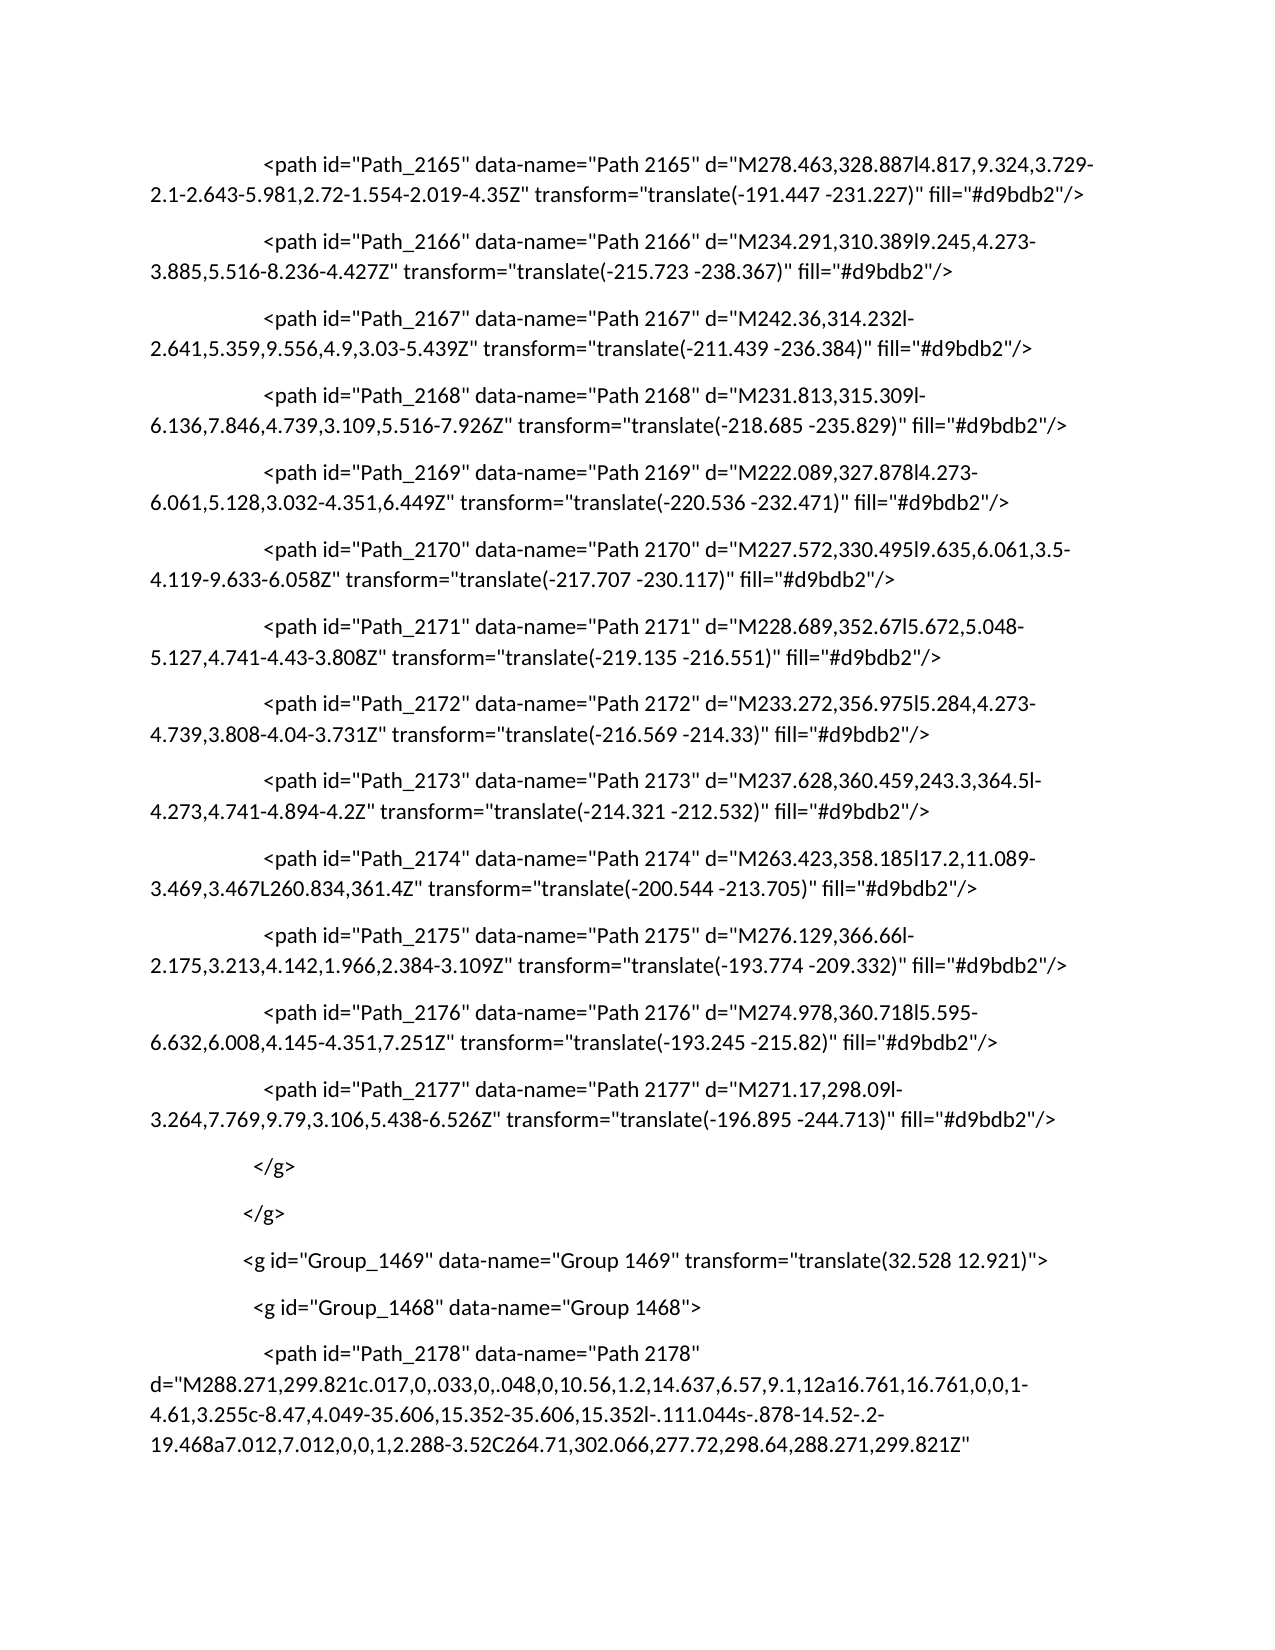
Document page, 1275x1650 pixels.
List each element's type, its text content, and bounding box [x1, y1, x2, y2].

text <path id="Path_2174" data-name="Path 2174" d="M263.423,358.185l17.2,11.089-3.469,3.467L260.834,361.4Z" transform="translate(-200.544 -213.705)" fill="#d9bdb2"/> [150, 844, 1125, 902]
text <path id="Path_2169" data-name="Path 2169" d="M222.089,327.878l4.273-6.061,5.128,3.032-4.351,6.449Z" transform="translate(-220.536 -232.471)" fill="#d9bdb2"/> [150, 458, 1125, 517]
text <path id="Path_2177" data-name="Path 2177" d="M271.17,298.09l-3.264,7.769,9.79,3.106,5.438-6.526Z" transform="translate(-196.895 -244.713)" fill="#d9bdb2"/> [150, 1075, 1125, 1133]
text <path id="Path_2175" data-name="Path 2175" d="M276.129,366.66l-2.175,3.213,4.142,1.966,2.384-3.109Z" transform="translate(-193.774 -209.332)" fill="#d9bdb2"/> [150, 921, 1125, 979]
text <g id="Group_1468" data-name="Group 1468"> [150, 1293, 1125, 1321]
text </g> [150, 1199, 1125, 1227]
text <path id="Path_2165" data-name="Path 2165" d="M278.463,328.887l4.817,9.324,3.729-2.1-2.643-5.981,2.72-1.554-2.019-4.35Z" transform="translate(-191.447 -231.227)" fill="#d9bdb2"/> [150, 150, 1125, 208]
text <path id="Path_2173" data-name="Path 2173" d="M237.628,360.459,243.3,364.5l-4.273,4.741-4.894-4.2Z" transform="translate(-214.321 -212.532)" fill="#d9bdb2"/> [150, 767, 1125, 825]
text <path id="Path_2167" data-name="Path 2167" d="M242.36,314.232l-2.641,5.359,9.556,4.9,3.03-5.439Z" transform="translate(-211.439 -236.384)" fill="#d9bdb2"/> [150, 304, 1125, 362]
text <path id="Path_2168" data-name="Path 2168" d="M231.813,315.309l-6.136,7.846,4.739,3.109,5.516-7.926Z" transform="translate(-218.685 -235.829)" fill="#d9bdb2"/> [150, 381, 1125, 439]
text <path id="Path_2166" data-name="Path 2166" d="M234.291,310.389l9.245,4.273-3.885,5.516-8.236-4.427Z" transform="translate(-215.723 -238.367)" fill="#d9bdb2"/> [150, 227, 1125, 285]
text <path id="Path_2172" data-name="Path 2172" d="M233.272,356.975l5.284,4.273-4.739,3.808-4.04-3.731Z" transform="translate(-216.569 -214.33)" fill="#d9bdb2"/> [150, 689, 1125, 748]
text <path id="Path_2170" data-name="Path 2170" d="M227.572,330.495l9.635,6.061,3.5-4.119-9.633-6.058Z" transform="translate(-217.707 -230.117)" fill="#d9bdb2"/> [150, 535, 1125, 594]
text <path id="Path_2171" data-name="Path 2171" d="M228.689,352.67l5.672,5.048-5.127,4.741-4.43-3.808Z" transform="translate(-219.135 -216.551)" fill="#d9bdb2"/> [150, 612, 1125, 671]
text <g id="Group_1469" data-name="Group 1469" transform="translate(32.528 12.921)"> [150, 1246, 1125, 1274]
text <path id="Path_2176" data-name="Path 2176" d="M274.978,360.718l5.595-6.632,6.008,4.145-4.351,7.251Z" transform="translate(-193.245 -215.82)" fill="#d9bdb2"/> [150, 998, 1125, 1056]
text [150, 1339, 1125, 1458]
text </g> [150, 1152, 1125, 1180]
